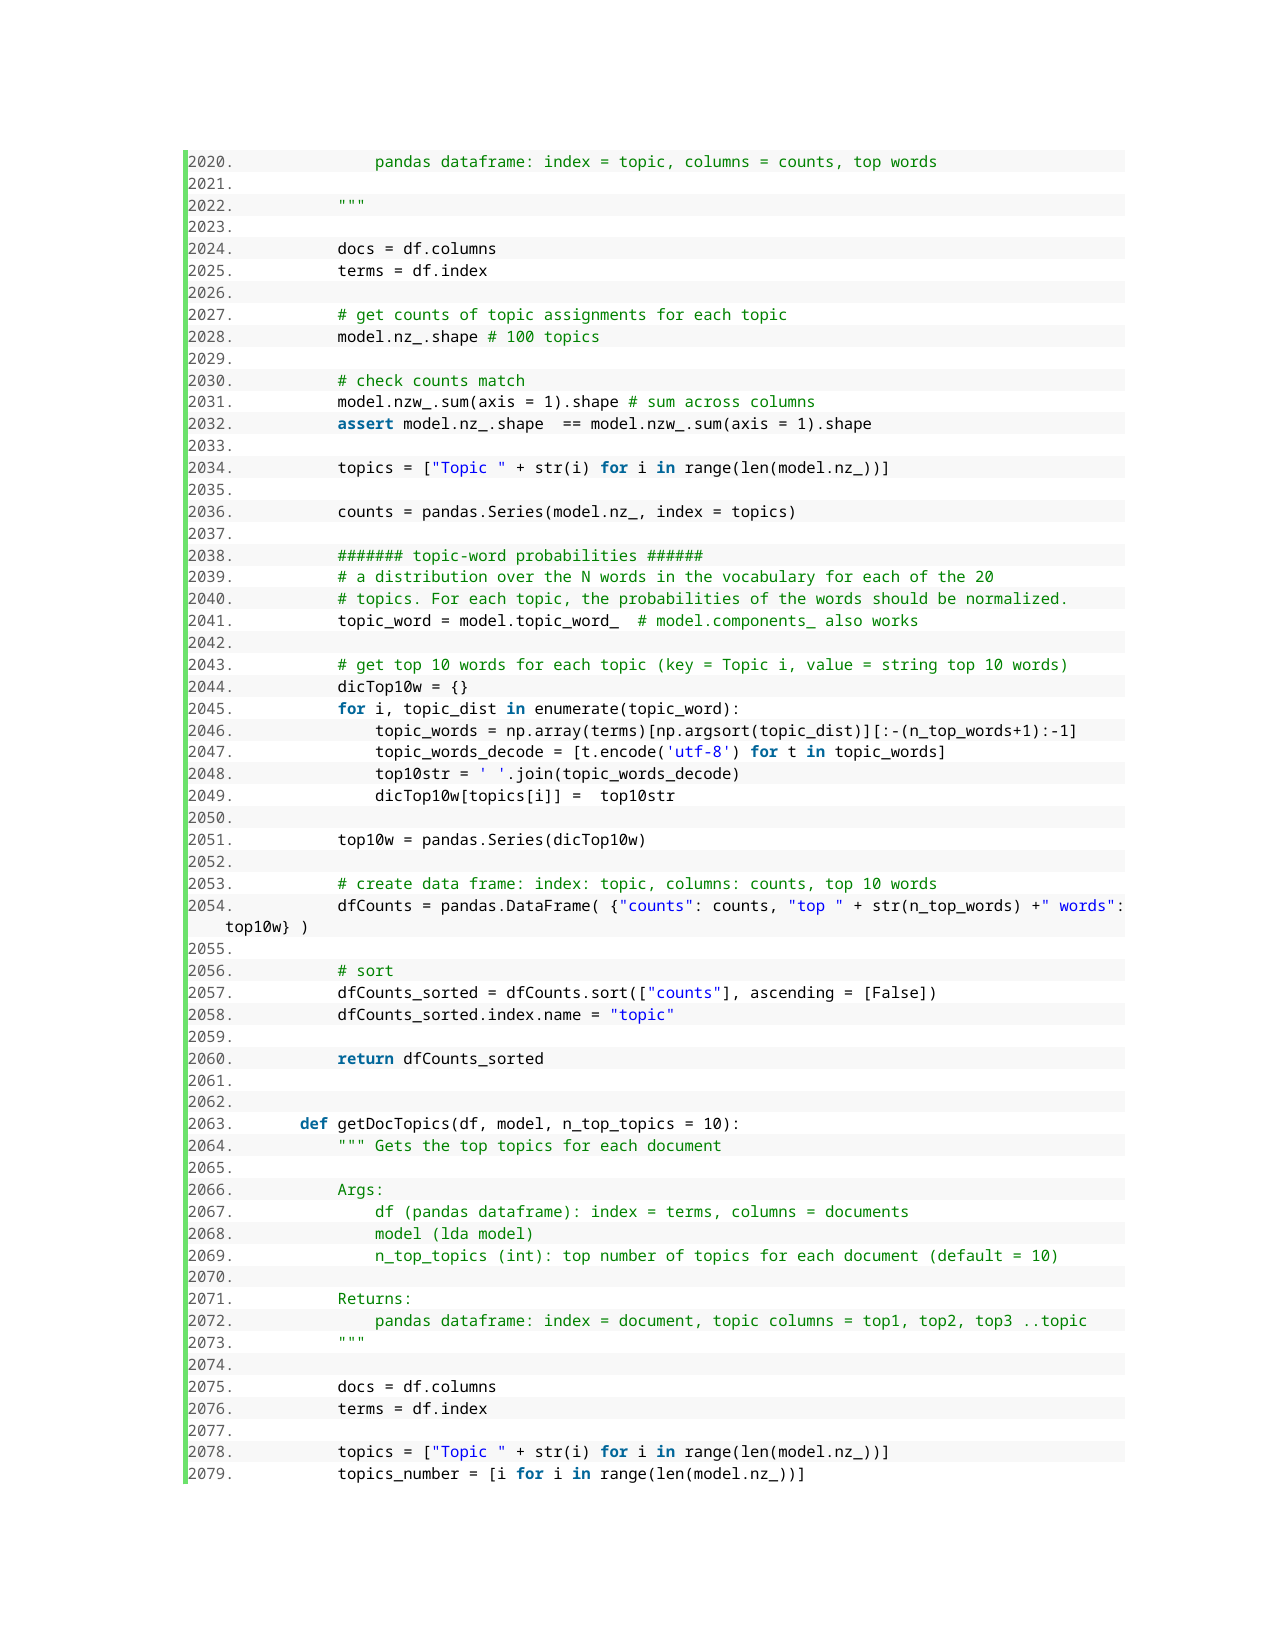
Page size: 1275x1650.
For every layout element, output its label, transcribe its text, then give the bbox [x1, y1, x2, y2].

list docs = df.columns [188, 237, 1125, 259]
list top10w = pandas.Series(dicTop10w) [188, 828, 1125, 850]
list pandas dataframe: index = document, topic columns = top1, top2, top3 ..topic [188, 1309, 1125, 1331]
list for i, topic_dist in enumerate(topic_word): [188, 697, 1125, 719]
list topic_words = np.array(terms)[np.argsort(topic_dist)][:-(n_top_words+1):-1] [188, 719, 1125, 741]
list df (pandas dataframe): index = terms, columns = documents [188, 1200, 1125, 1222]
list ####### topic-word probabilities ###### [188, 544, 1125, 566]
list return dfCounts_sorted [188, 1047, 1125, 1069]
list dfCounts_sorted = dfCounts.sort(["counts"], ascending = [False]) [188, 981, 1125, 1003]
list topic_words_decode = [t.encode('utf-8') for t in topic_words] [188, 741, 1125, 762]
list # create data frame: index: topic, columns: counts, top 10 words [188, 872, 1125, 894]
list terms = df.index [188, 1397, 1125, 1419]
list # get top 10 words for each topic (key = Topic i, value = string top 10 words) [188, 653, 1125, 675]
list Returns: [188, 1287, 1125, 1309]
list terms = df.index [188, 259, 1125, 281]
list model.nzw_.sum(axis = 1).shape # sum across columns [188, 391, 1125, 412]
list """ Gets the top topics for each document [188, 1134, 1125, 1156]
list # check counts match [188, 369, 1125, 391]
list topic_word = model.topic_word_ # model.components_ also works [188, 609, 1125, 631]
list dfCounts_sorted.index.name = "topic" [188, 1003, 1125, 1025]
list topics = ["Topic " + str(i) for i in range(len(model.nz_))] [188, 1441, 1125, 1462]
list dicTop10w[topics[i]] = top10str [188, 784, 1125, 806]
list n_top_topics (int): top number of topics for each document (default = 10) [188, 1244, 1125, 1266]
list assert model.nz_.shape == model.nzw_.sum(axis = 1).shape [188, 412, 1125, 434]
list dicTop10w = {} [188, 675, 1125, 697]
list # a distribution over the N words in the vocabulary for each of the 20 [188, 566, 1125, 587]
list # get counts of topic assignments for each topic [188, 303, 1125, 325]
list model.nz_.shape # 100 topics [188, 325, 1125, 347]
list # topics. For each topic, the probabilities of the words should be normalized. [188, 587, 1125, 609]
list Args: [188, 1178, 1125, 1200]
list """ [188, 1331, 1125, 1353]
list topics = ["Topic " + str(i) for i in range(len(model.nz_))] [188, 456, 1125, 478]
list def getDocTopics(df, model, n_top_topics = 10): [188, 1112, 1125, 1134]
list top10str = ' '.join(topic_words_decode) [188, 762, 1125, 784]
list docs = df.columns [188, 1375, 1125, 1397]
list pandas dataframe: index = topic, columns = counts, top words [188, 150, 1125, 172]
list dfCounts = pandas.DataFrame( {"counts": counts, "top " + str(n_top_words) +" words": top10w} ) [188, 894, 1125, 937]
list model (lda model) [188, 1222, 1125, 1244]
list topics_number = [i for i in range(len(model.nz_))] [188, 1462, 1125, 1484]
list # sort [188, 959, 1125, 981]
list counts = pandas.Series(model.nz_, index = topics) [188, 500, 1125, 522]
list """ [188, 194, 1125, 216]
